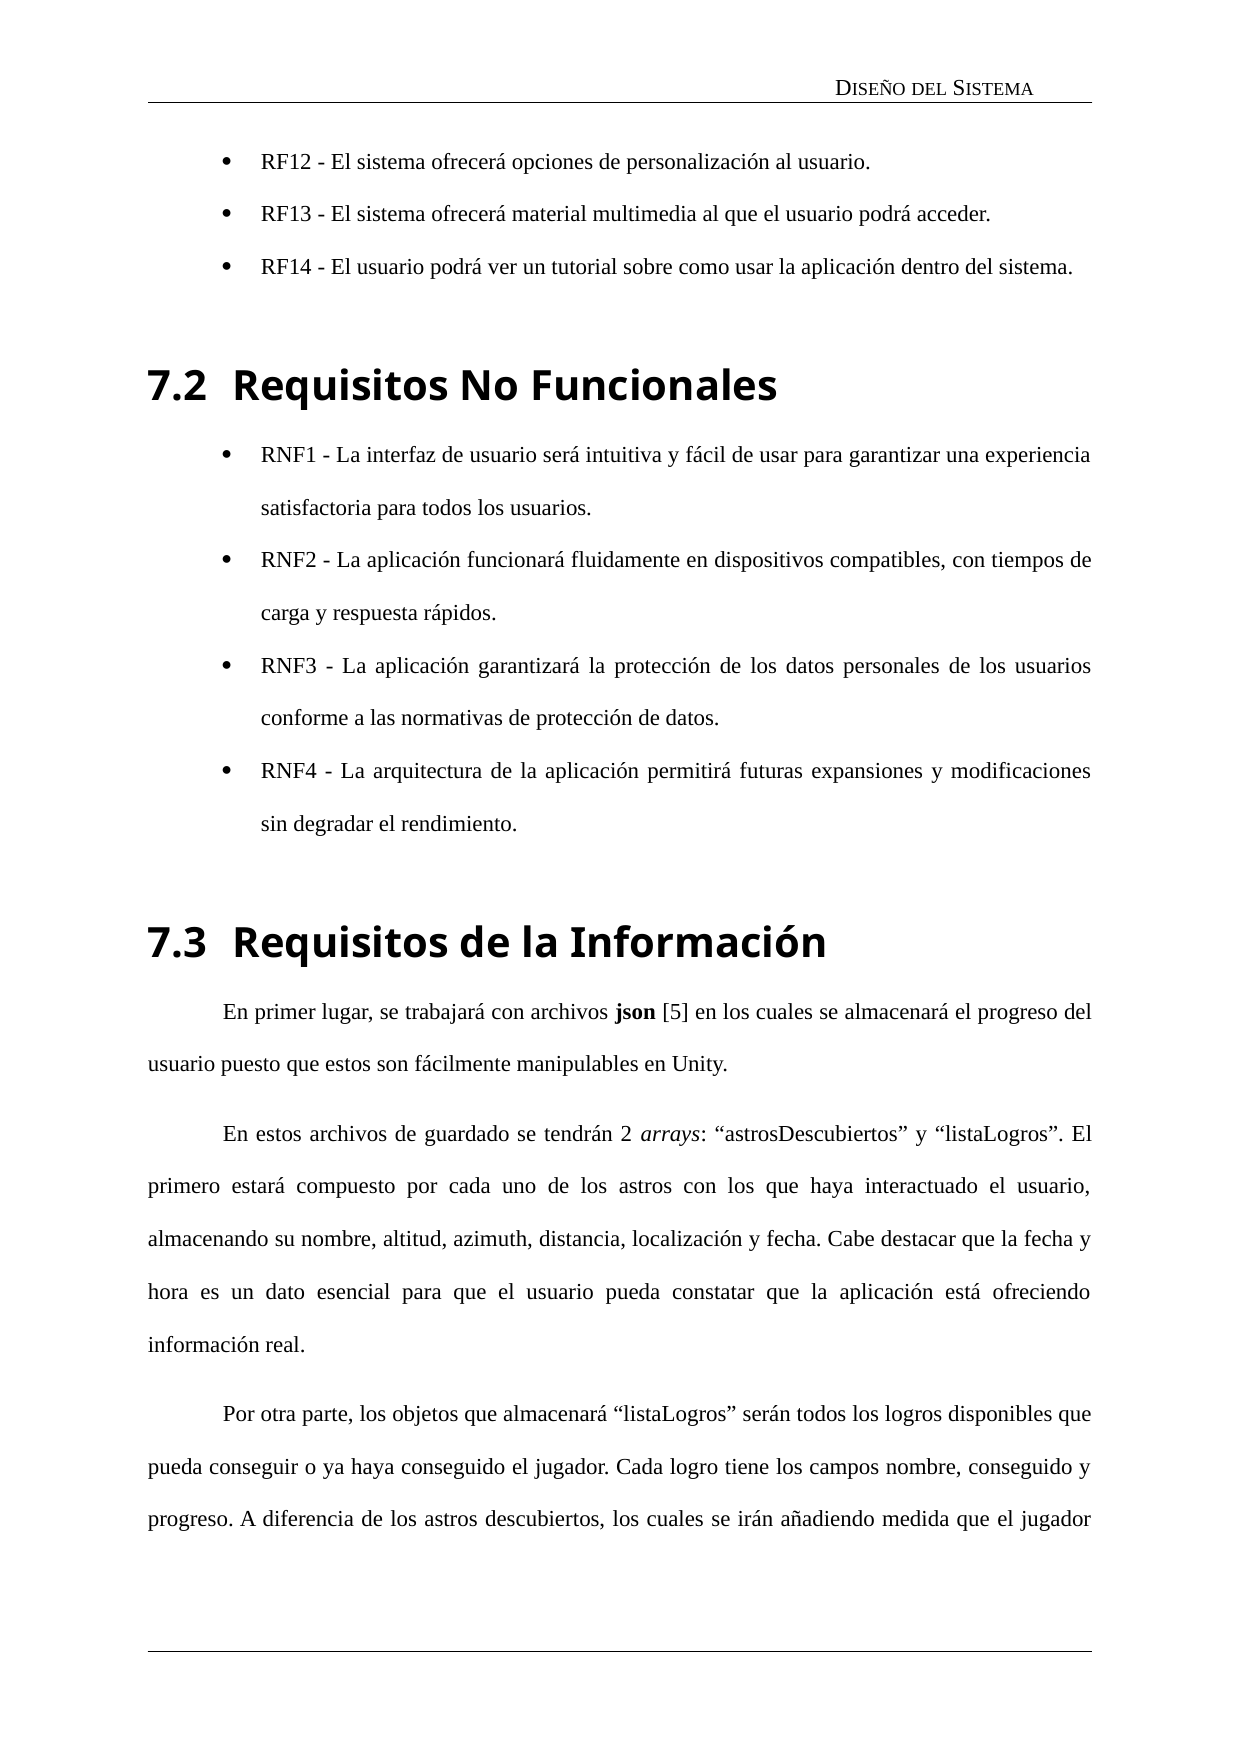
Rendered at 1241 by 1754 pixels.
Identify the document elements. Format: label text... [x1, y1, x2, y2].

list RF12 - El sistema ofrecerá opciones de personalización al usuario. [223, 148, 1092, 174]
list RNF1 - La interfaz de usuario será intuitiva y fácil de usar para garantizar una experiencia satisfactoria para todos los usuarios. [223, 441, 1092, 520]
list RF13 - El sistema ofrecerá material multimedia al que el usuario podrá acceder. [223, 200, 1092, 227]
list RNF3 - La aplicación garantizará la protección de los datos personales de los usuarios conforme a las normativas de protección de datos. [223, 652, 1092, 731]
list RNF4 - La arquitectura de la aplicación permitirá futuras expansiones y modificaciones sin degradar el rendimiento. [223, 757, 1092, 836]
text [148, 1400, 1092, 1532]
subtitle Requisitos de la Información [148, 913, 1092, 969]
text En primer lugar, se trabajará con archivos json [5] en los cuales se almacenará el progreso del usuario puesto que estos son fácilmente manipulables en Unity. [148, 998, 1092, 1077]
subtitle Requisitos No Funcionales [148, 356, 1092, 413]
list RF14 - El usuario podrá ver un tutorial sobre como usar la aplicación dentro del sistema. [223, 253, 1092, 279]
list RNF2 - La aplicación funcionará fluidamente en dispositivos compatibles, con tiempos de carga y respuesta rápidos. [223, 546, 1092, 625]
text En estos archivos de guardado se tendrán 2 arrays: “astrosDescubiertos” y “listaLogros”. El primero estará compuesto por cada uno de los astros con los que haya interactuado el usuario, almacenando su nombre, altitud, azimuth, distancia, localización y fecha. Cabe destacar que la fecha y hora es un dato esencial para que el usuario pueda constatar que la aplicación está ofreciendo información real. [148, 1120, 1092, 1357]
